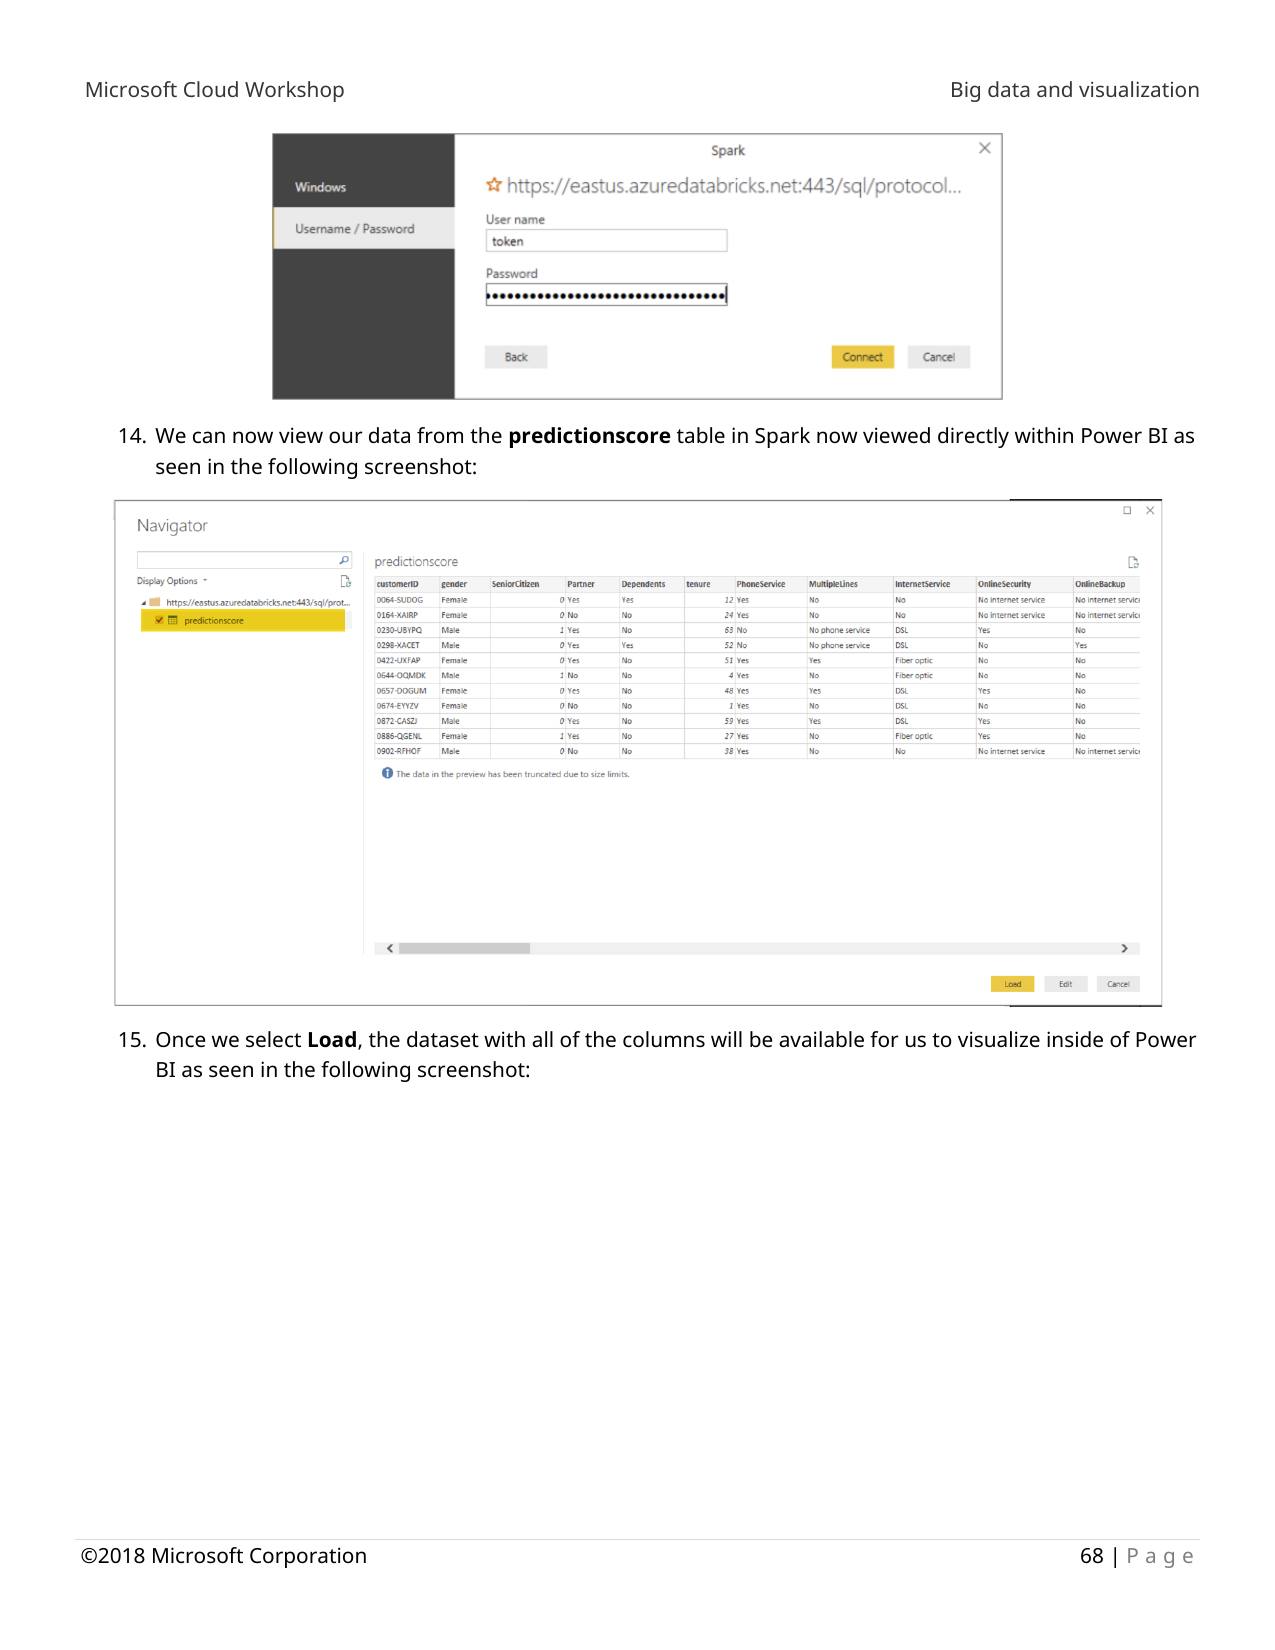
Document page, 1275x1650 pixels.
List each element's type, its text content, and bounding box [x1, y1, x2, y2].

list We can now view our data from the predictionscore table in Spark now viewed directly within Power BI as seen in the following screenshot: [118, 422, 1200, 481]
list Once we select Load, the dataset with all of the columns will be available for us to visualize inside of Power BI as seen in the following screenshot: [118, 1025, 1200, 1084]
picture [269, 131, 1006, 403]
picture [112, 499, 1163, 1007]
